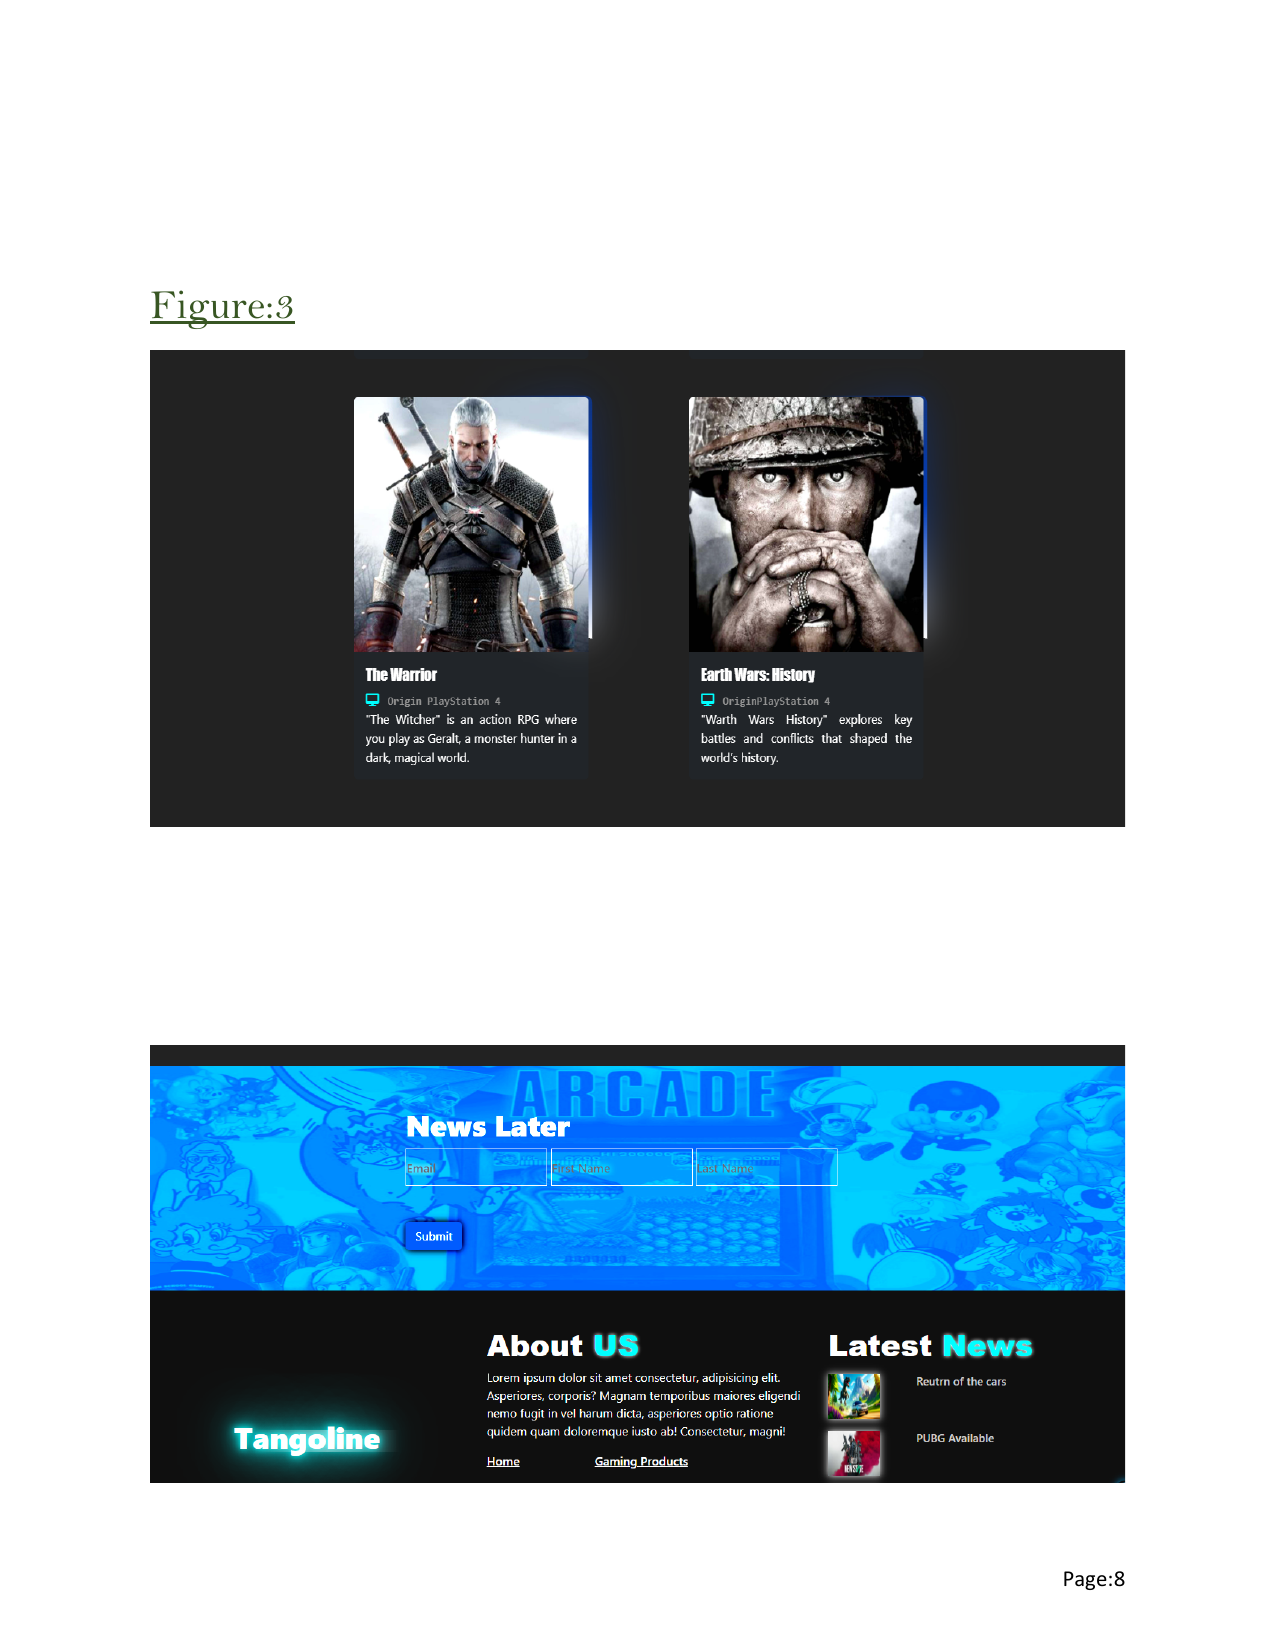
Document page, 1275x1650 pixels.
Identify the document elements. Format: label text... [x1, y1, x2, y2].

text Figure:3 [150, 283, 1125, 330]
